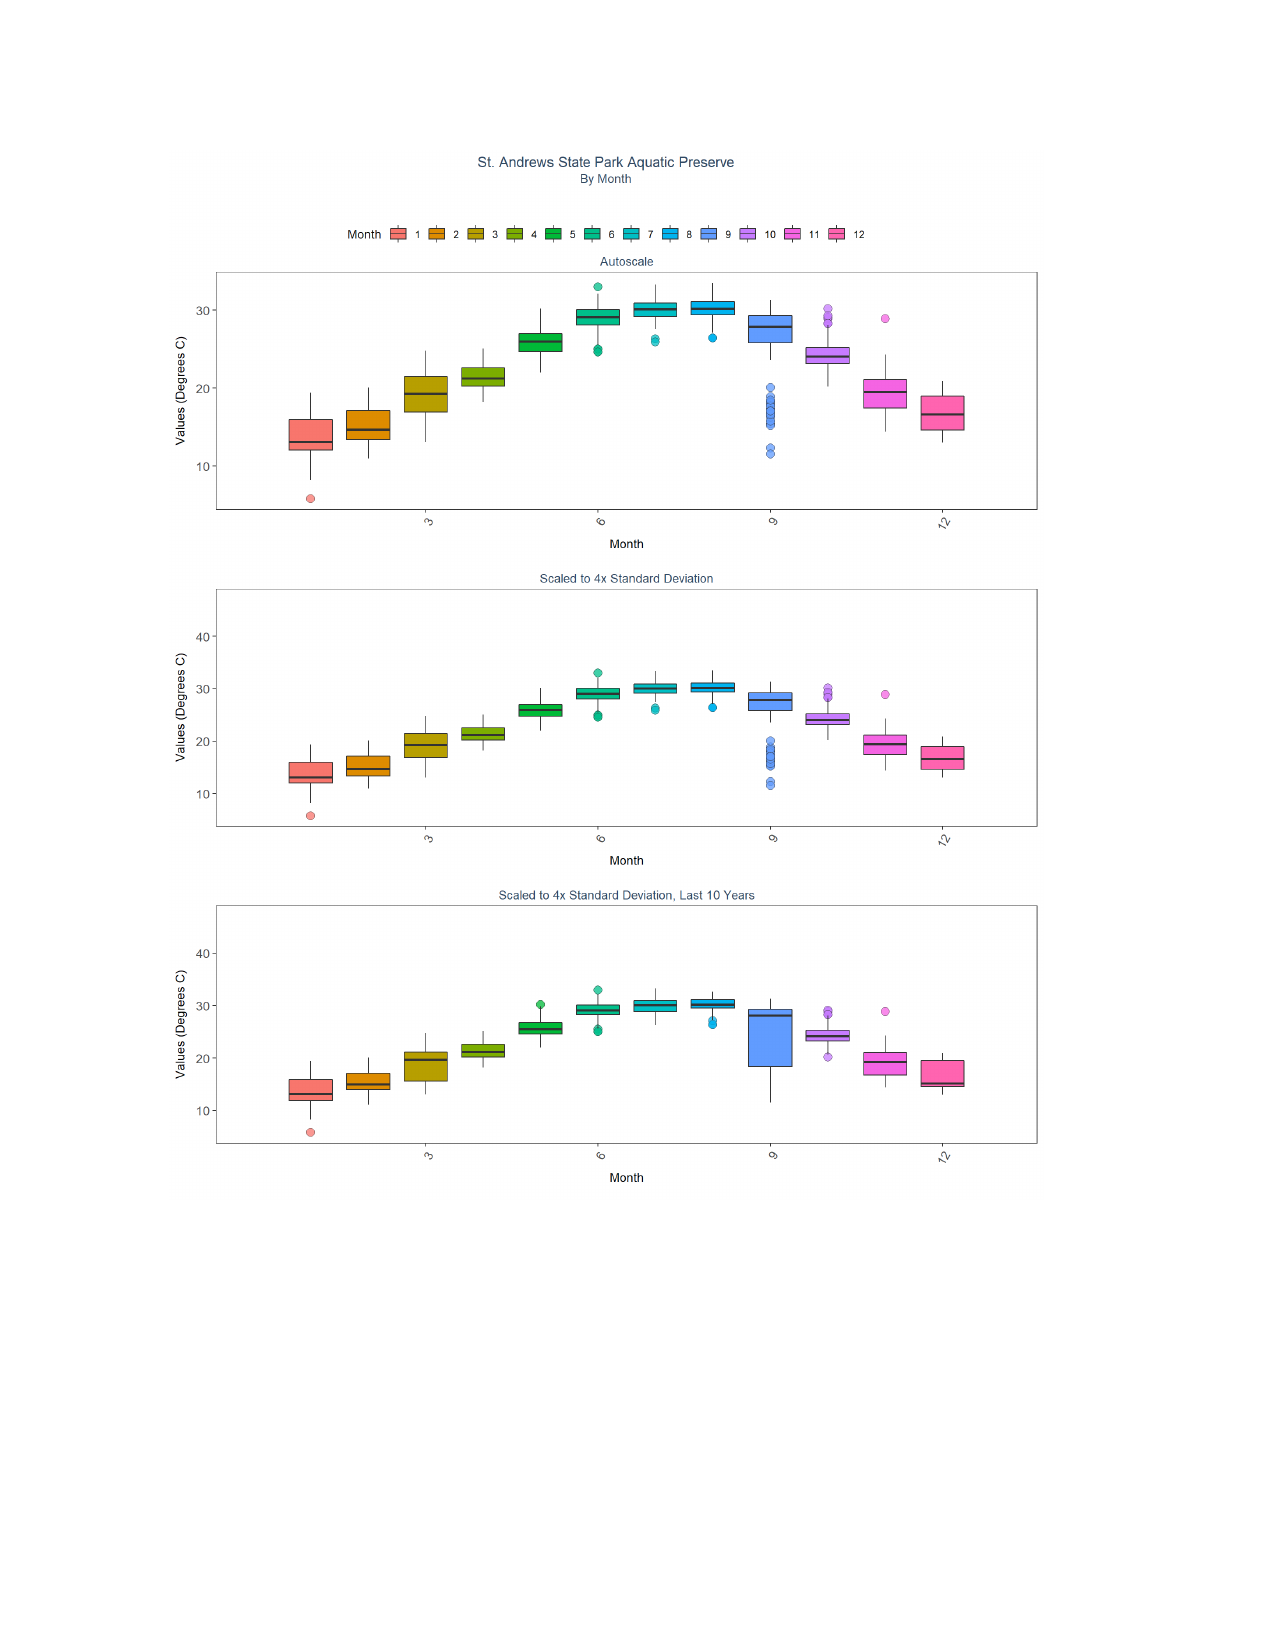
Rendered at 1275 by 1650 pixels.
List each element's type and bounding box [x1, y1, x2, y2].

picture [168, 150, 1044, 1200]
